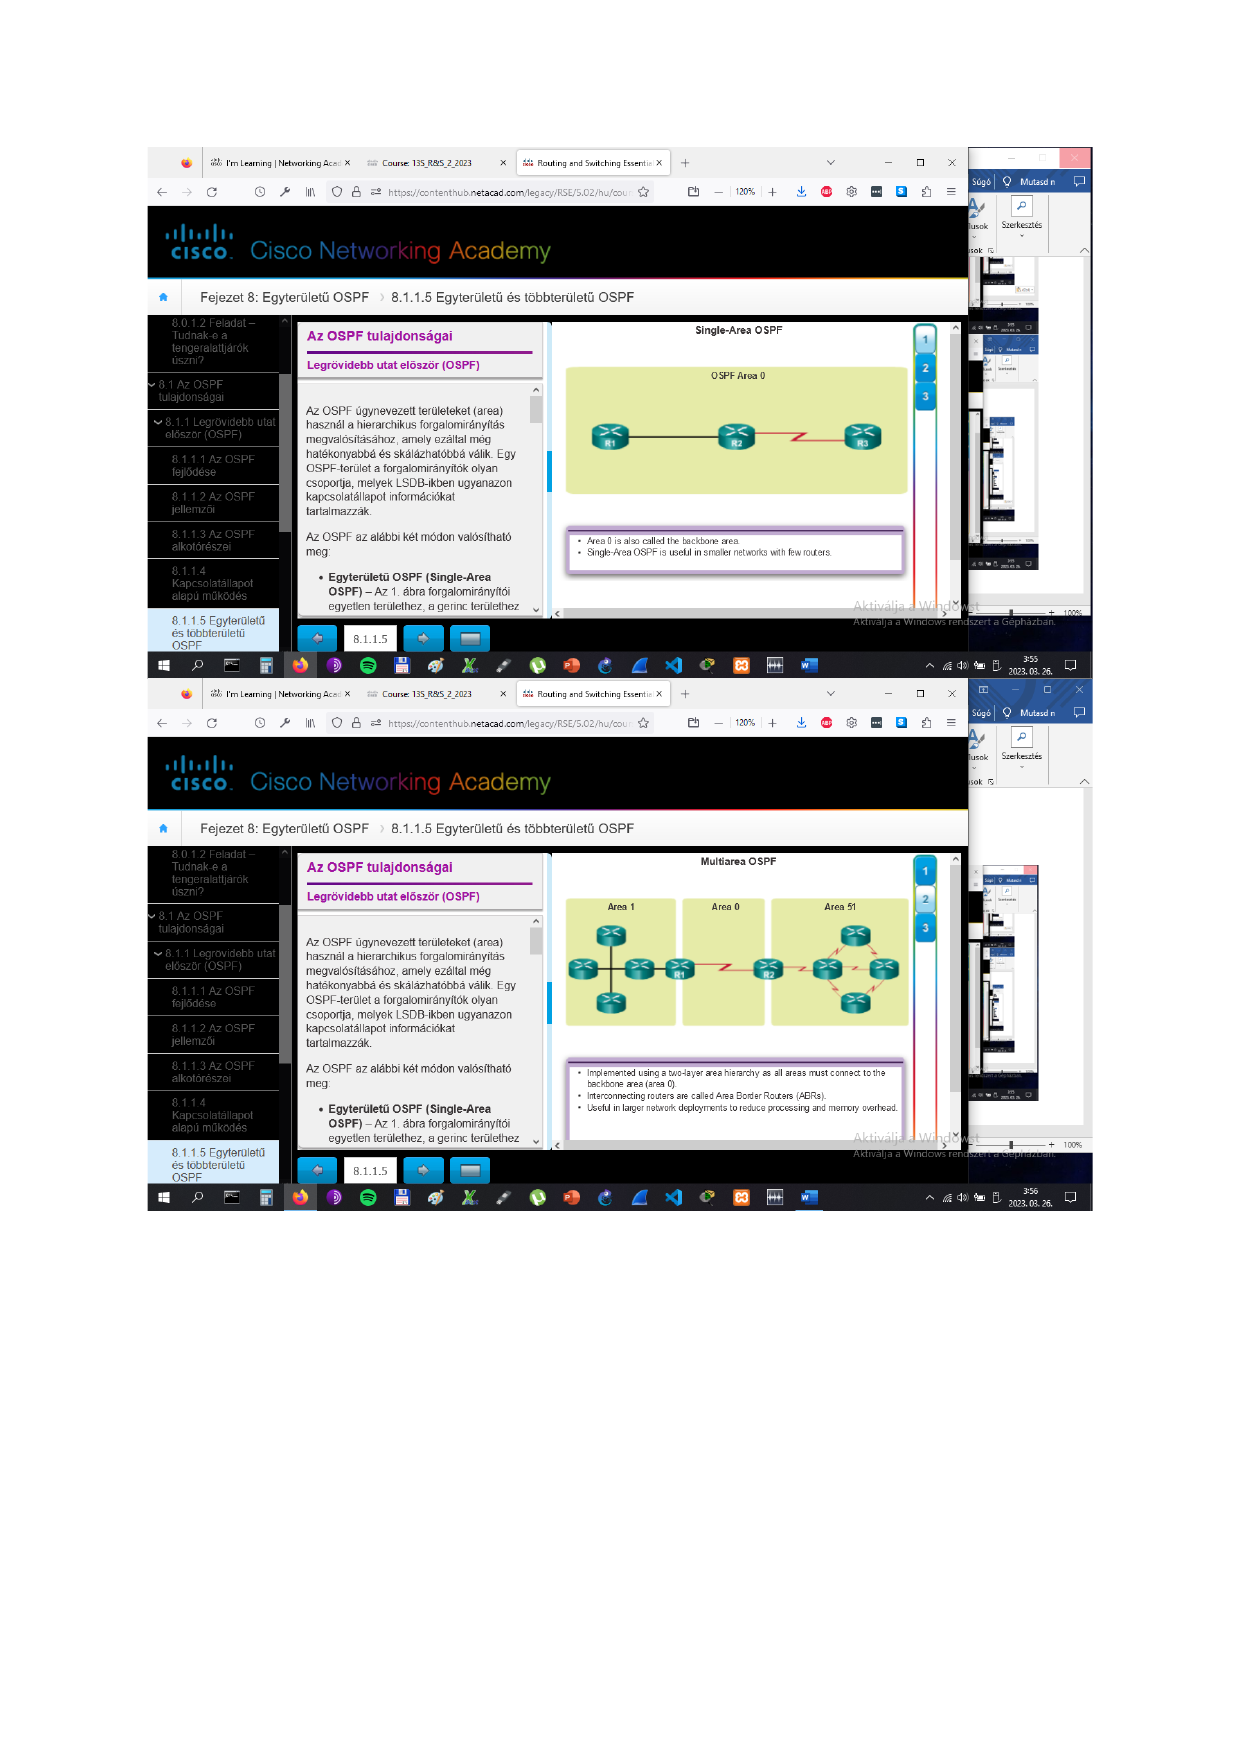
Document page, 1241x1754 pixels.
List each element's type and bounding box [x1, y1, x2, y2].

picture [147, 147, 1093, 1211]
